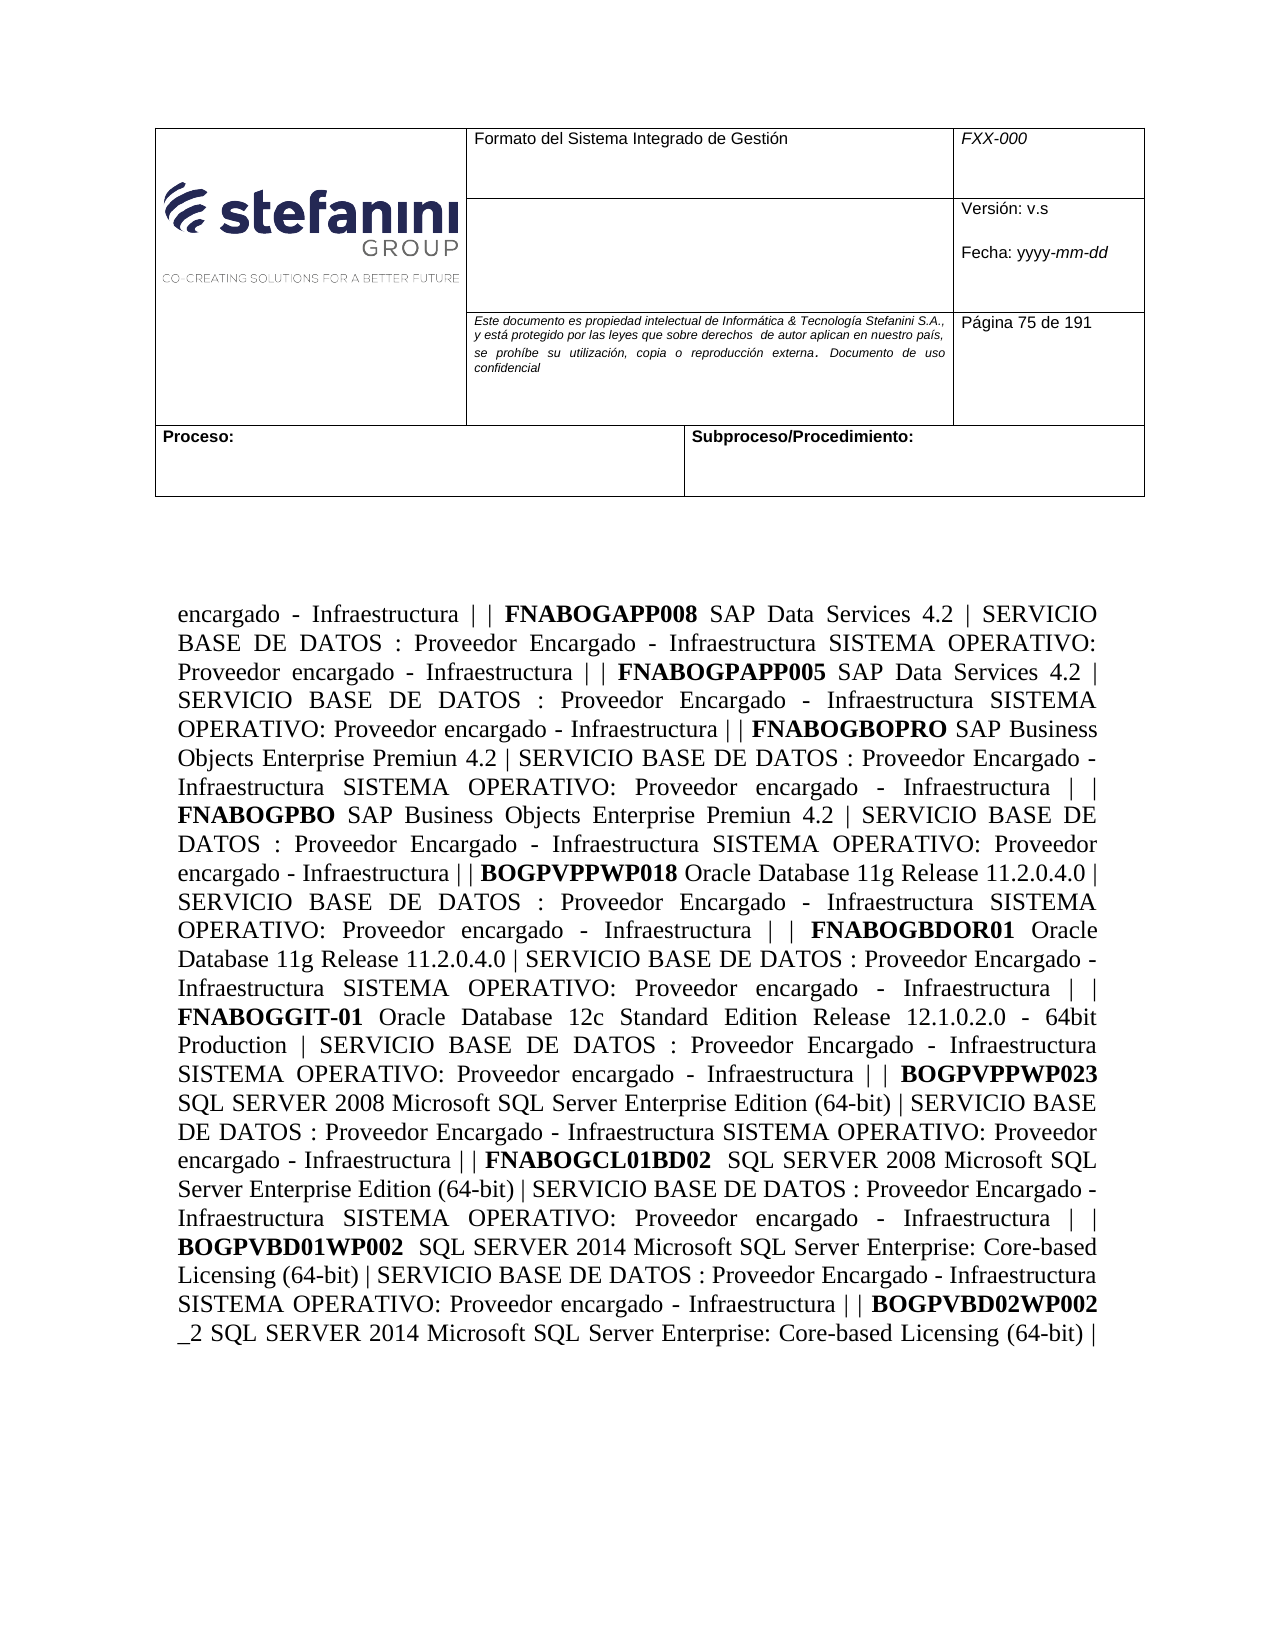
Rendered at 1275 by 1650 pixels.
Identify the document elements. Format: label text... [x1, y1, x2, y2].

picture [162, 182, 460, 286]
text SAP ASE Platform Edition Plataforma 16 SP11 SAP IQ nodo1 | SERVICIO BASE DE DATOS : Grupo Base de Datos FNA SISTEMA OPERATIVO: Proveedor encargado - Infraestructura | | FNABOGIQPRO2 SAP ASE Platform Edition Plataforma 16 SP11 SAP IQ nodo2 | SERVICIO BASE DE DATOS : Grupo Base de Datos FNA SISTEMA OPERATIVO: Proveedor encargado - Infraestructura | | FNABOGIQPRO CAPE | SERVICIO BASE DE DATOS : Grupo Base de Datos FNA SISTEMA OPERATIVO: Proveedor encargado - Infraestructura | | FNABOGPROD1 CAPE | SERVICIO BASE DE DATOS : Grupo Base de Datos FNA SISTEMA OPERATIVO: Proveedor encargado - Infraestructura | | FNABOGRSPRO SAP ASE Platform Edition Plataforma 16 SP11 SAP IQ | SERVICIO BASE DE DATOS : Proveedor Encargado - Infraestructura SISTEMA OPERATIVO: Proveedor encargado - Infraestructura | | fna-hanabipro SAP HANA Enterprise Edition Plataforma 1.0 SP12 | SERVICIO BASE DE DATOS : Proveedor Encargado - Infraestructura SISTEMA OPERATIVO: Proveedor encargado - Infraestructura | | FNABOGPREP1 SAP Adaptive Server Platform 16.0 SP03 PL06 | SERVICIO BASE DE DATOS : Proveedor Encargado - Infraestructura SISTEMA OPERATIVO: Proveedor encargado - Infraestructura | | JUPASCANG05BEG01 SAP Adaptive Server Platform 16.0 SP03 PL06 | SERVICIO BASE DE DATOS : Proveedor Encargado - Infraestructura SISTEMA OPERATIVO: Proveedor encargado - Infraestructura | | FNABOGPREP1_TSM SAP Adaptive Server Platform 16.0 SP03 PL06 | SERVICIO BASE DE DATOS : Proveedor Encargado - Infraestructura SISTEMA OPERATIVO: Proveedor encargado - Infraestructura | | FNABOGPRUE SAP Adaptive Server Platform 16.0 SP03 PL06 | SERVICIO BASE DE DATOS : Proveedor Encargado - Infraestructura SISTEMA OPERATIVO: Proveedor encargado - Infraestructura | | FNABOGIQPRE SAP ASE Platform Edition Plataforma 16 SP11 SAP IQ | SERVICIO BASE DE DATOS : Proveedor Encargado - Infraestructura SISTEMA OPERATIVO: Proveedor encargado - Infraestructura | | FNABOGRSPRU SAP ASE Platform Edition Plataforma 16 SP11 SAP IQ | SERVICIO BASE DE DATOS : Proveedor Encargado - Infraestructura SISTEMA OPERATIVO: Proveedor encargado - Infraestructura | | fna-hanabiqa SAP HANA Enterprise Edition Plataforma 1.0 SP12 | SERVICIO BASE DE DATOS : Proveedor Encargado - Infraestructura SISTEMA OPERATIVO: Proveedor encargado - Infraestructura | | FNABOGAPP008 SAP Data Services 4.2 | SERVICIO BASE DE DATOS : Proveedor Encargado - Infraestructura SISTEMA OPERATIVO: Proveedor encargado - Infraestructura | | FNABOGPAPP005 SAP Data Services 4.2 | SERVICIO BASE DE DATOS : Proveedor Encargado - Infraestructura SISTEMA OPERATIVO: Proveedor encargado - Infraestructura | | FNABOGBOPRO SAP Business Objects Enterprise Premiun 4.2 | SERVICIO BASE DE DATOS : Proveedor Encargado - Infraestructura SISTEMA OPERATIVO: Proveedor encargado - Infraestructura | | FNABOGPBO SAP Business Objects Enterprise Premiun 4.2 | SERVICIO BASE DE DATOS : Proveedor Encargado - Infraestructura SISTEMA OPERATIVO: Proveedor encargado - Infraestructura | | BOGPVPPWP018 Oracle Database 11g Release 11.2.0.4.0 | SERVICIO BASE DE DATOS : Proveedor Encargado - Infraestructura SISTEMA OPERATIVO: Proveedor encargado - Infraestructura | | FNABOGBDOR01 Oracle Database 11g Release 11.2.0.4.0 | SERVICIO BASE DE DATOS : Proveedor Encargado - Infraestructura SISTEMA OPERATIVO: Proveedor encargado - Infraestructura | | FNABOGGIT-01 Oracle Database 12c Standard Edition Release 12.1.0.2.0 - 64bit Production | SERVICIO BASE DE DATOS : Proveedor Encargado - Infraestructura SISTEMA OPERATIVO: Proveedor encargado - Infraestructura | | BOGPVPPWP023 SQL SERVER 2008 Microsoft SQL Server Enterprise Edition (64-bit) | SERVICIO BASE DE DATOS : Proveedor Encargado - Infraestructura SISTEMA OPERATIVO: Proveedor encargado - Infraestructura | | FNABOGCL01BD02 SQL SERVER 2008 Microsoft SQL Server Enterprise Edition (64-bit) | SERVICIO BASE DE DATOS : Proveedor Encargado - Infraestructura SISTEMA OPERATIVO: Proveedor encargado - Infraestructura | | BOGPVBD01WP002 SQL SERVER 2014 Microsoft SQL Server Enterprise: Core-based Licensing (64-bit) | SERVICIO BASE DE DATOS : Proveedor Encargado - Infraestructura SISTEMA OPERATIVO: Proveedor encargado - Infraestructura | | BOGPVBD02WP002 _2 SQL SERVER 2014 Microsoft SQL Server Enterprise: Core-based Licensing (64-bit) | SERVICIO BASE DE DATOS : Proveedor Encargado - Infraestructura SISTEMA OPERATIVO: Proveedor encargado - Infraestructura | | BOGPVBD03WP002 SQL SERVER 2014 Microsoft SQL Server Enterprise: Core-based Licensing (64-bit) | SERVICIO BASE DE DATOS : Proveedor Encargado - Infraestructura SISTEMA OPERATIVO: Proveedor encargado - Infraestructura | | BOGPVBD04WP002 SQL SERVER 2014 Microsoft SQL Server Enterprise: Core-based Licensing (64-bit) | SERVICIO BASE DE DATOS : Proveedor Encargado - Infraestructura SISTEMA OPERATIVO: Proveedor encargado - Infraestructura | | BOGPVBD05WP002 SQL SERVER 2014 Microsoft SQL Server Enterprise: Core-based Licensing (64-bit) | SERVICIO BASE DE DATOS : Proveedor Encargado - Infraestructura SISTEMA OPERATIVO: Proveedor encargado - Infraestructura | | BOGPVBD01WP003 SQL SERVER 2016 Microsoft SQL Server Enterprise: Core-based Licensing (64-bit) | SERVICIO BASE DE DATOS : Proveedor Encargado - Infraestructura SISTEMA OPERATIVO: Proveedor encargado - Infraestructura | | BOGPVBD02WP003 _1 SQL SERVER 2016 Microsoft SQL Server Enterprise: Core-based Licensing (64-bit) | SERVICIO BASE DE DATOS : Proveedor Encargado - Infraestructura SISTEMA OPERATIVO: Proveedor encargado - Infraestructura | | BOGPVBDWP013 SQL SERVER 2016 Microsoft SQL Server Enterprise: Core-based Licensing (64-bit) | SERVICIO BASE DE DATOS : Proveedor Encargado - Infraestructura SISTEMA OPERATIVO: Proveedor encargado - Infraestructura | | FNABOGCOV-03 SQL SERVER 2012 Standard Edition (64-bit) | SERVICIO BASE DE DATOS : Proveedor Encargado - Infraestructura SISTEMA OPERATIVO: Proveedor encargado - Infraestructura | | FNABOGDCL01N6 SQL SERVER 2008 Microsoft SQL Server Enterprise Edition (64-bit) | SERVICIO BASE DE DATOS : Proveedor Encargado - Infraestructura SISTEMA OPERATIVO: Proveedor encargado - Infraestructura | | FNABOGDPCL01N1 SQL SERVER 2008 Microsoft SQL Server Enterprise Edition (64-bit) | SERVICIO BASE DE DATOS : Proveedor Encargado - Infraestructura SISTEMA OPERATIVO: Proveedor encargado - Infraestructura | | FNABOGDCL01N5 SQL SERVER 2008 Microsoft SQL Server Enterprise Edition (64-bit) | SERVICIO BASE DE DATOS : Proveedor Encargado - Infraestructura SISTEMA OPERATIVO: Proveedor encargado - Infraestructura | | FNABOGCCL02BD02 SQL SERVER 2014 Microsoft SQL Server Enterprise: Core-based Licensing (64-bit) | SERVICIO BASE DE DATOS : Proveedor Encargado - Infraestructura SISTEMA OPERATIVO: Proveedor encargado - Infraestructura | | FNABOGCCL02BD01 SQL SERVER 2014 Microsoft SQL Server Enterprise: Core-based Licensing (64-bit) | SERVICIO BASE DE DATOS : Proveedor Encargado - Infraestructura SISTEMA OPERATIVO: Proveedor encargado - Infraestructura | | FNABOGCCL02BD04 SQL SERVER 2014 Microsoft SQL Server Enterprise: Core-based Licensing (64-bit) | SERVICIO BASE DE DATOS : Proveedor Encargado - Infraestructura SISTEMA OPERATIVO: Proveedor encargado - Infraestructura | | BOGPVBD01WC002** PMSSQL2016 SQL SERVER 2016 Microsoft SQL Server Enterprise: Core-based Licensing (64-bit) | SERVICIO BASE DE DATOS : Proveedor Encargado - Infraestructura SISTEMA OPERATIVO: Proveedor encargado - Infraestructura | | FNABOGCCL04BD02 SQL SERVER 2016 Microsoft SQL Server Enterprise: Core-based Licensing (64-bit) | SERVICIO BASE DE DATOS : Proveedor Encargado - Infraestructura SISTEMA OPERATIVO: Proveedor encargado - Infraestructura | | BOGPVBD02WC002 SQL SERVER 2016 Microsoft SQL Server Enterprise: Core-based Licensing (64-bit) | SERVICIO BASE DE DATOS : Proveedor Encargado - Infraestructura SISTEMA OPERATIVO: Proveedor encargado - Infraestructura | | BOGPVBDWC007** SQL SERVER 2016 | SERVICIO BASE DE DATOS : Proveedor Encargado - Infraestructura SISTEMA OPERATIVO: Proveedor encargado - Infraestructura | | FNABOGCDBAPP DB2 Enterprise Server Edition 64 bits | SERVICIO BASE DE DATOS : Proveedor Encargado - Infraestructura SISTEMA OPERATIVO: Proveedor encargado - Infraestructura | | FNABOGDBAPP_68 DB2 Enterprise Server Edition 64 bitsFNABOGDBAPP_68 | SERVICIO BASE DE DATOS : Proveedor Encargado - Infraestructura SISTEMA OPERATIVO: Proveedor encargado - Infraestructura | | FNABOGPDBAPP DB2 Enterprise Server Edition 64 bits | SERVICIO BASE DE DATOS : Proveedor Encargado - Infraestructura SISTEMA OPERATIVO: Proveedor encargado - Infraestructura | | FNABOGSDBP DB2 9.7.0.11 / 10.5.0.8 | SERVICIO BASE DE DATOS : Proveedor Encargado - Infraestructura SISTEMA OPERATIVO: Proveedor encargado - Infraestructura | [177, 599, 1098, 1347]
